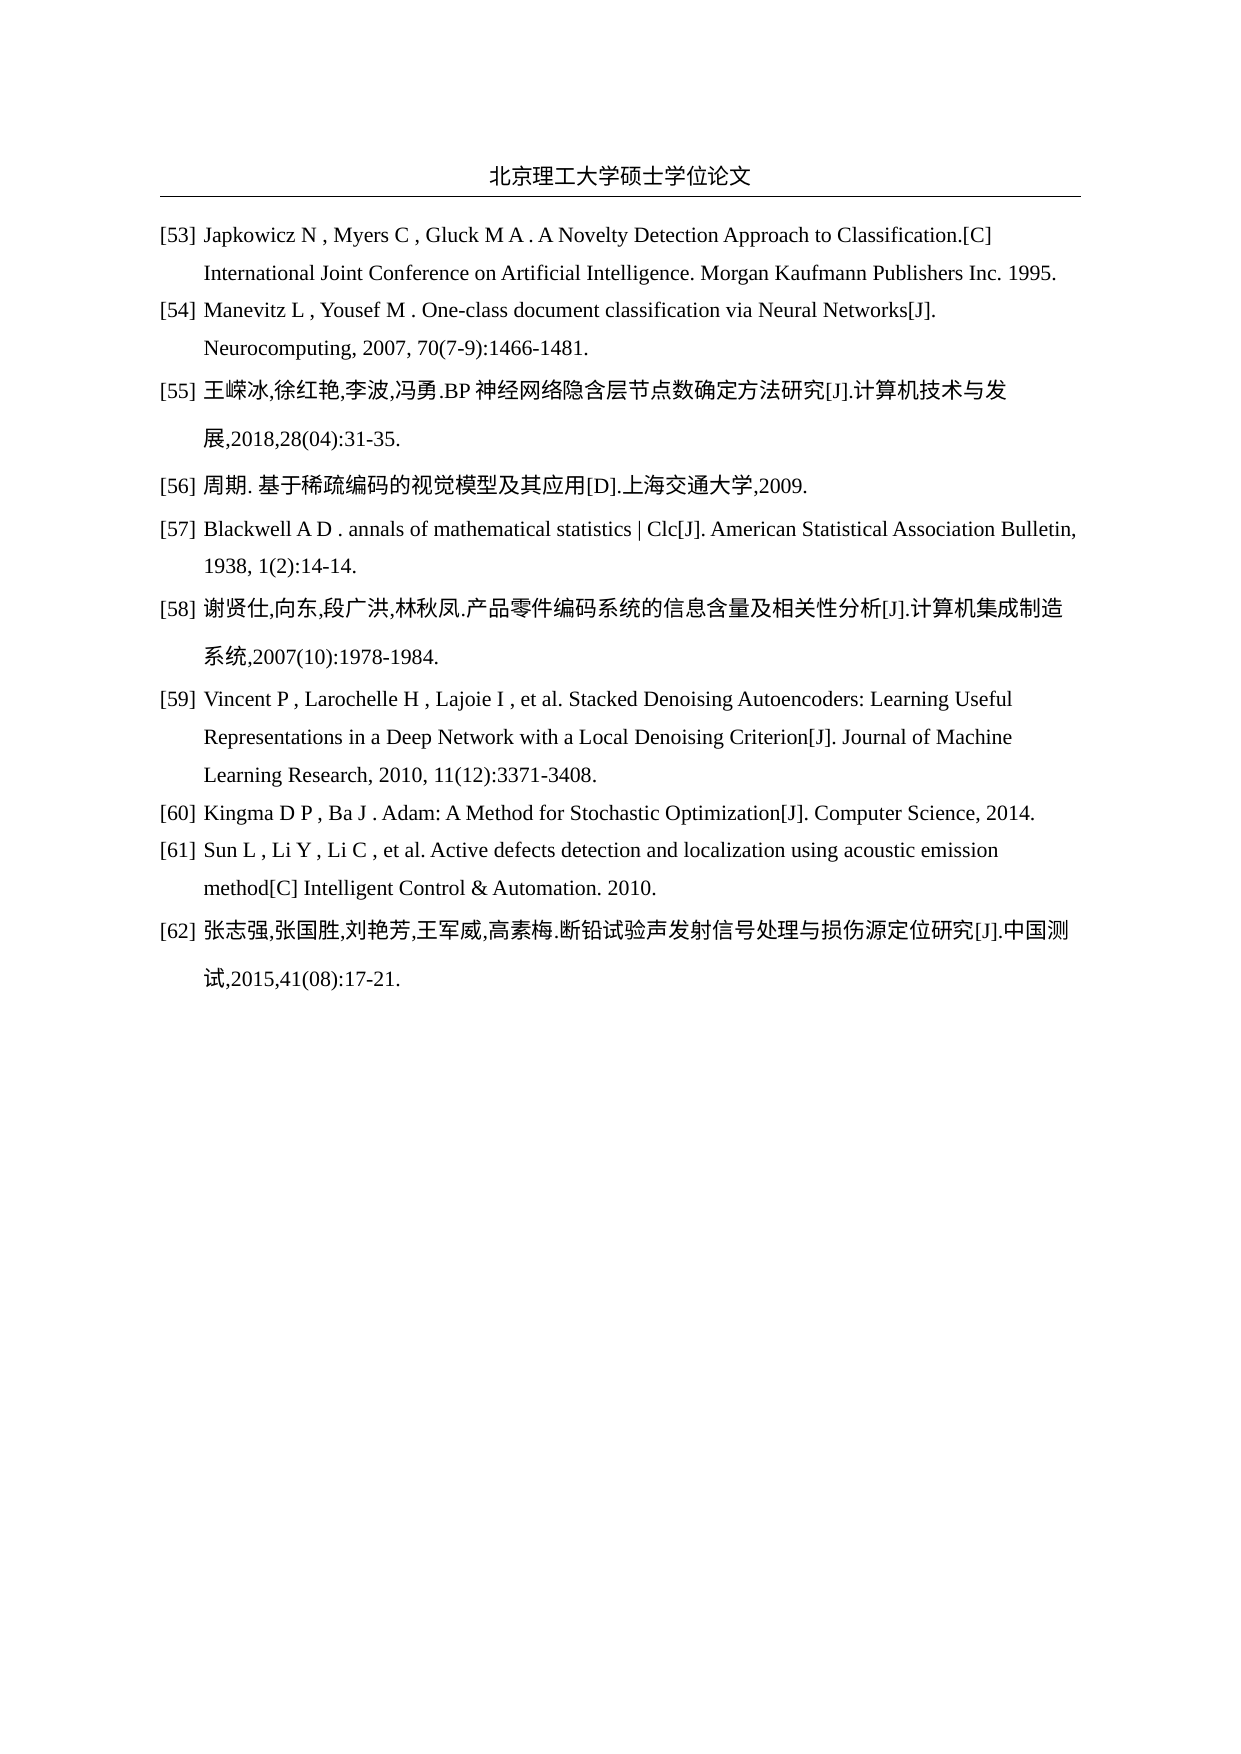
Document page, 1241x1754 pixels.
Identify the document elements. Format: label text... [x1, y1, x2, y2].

list Kingma D P , Ba J . Adam: A Method for Stochastic Optimization[J]. Computer Science, 2014. [159, 799, 1081, 825]
list Blackwell A D . annals of mathematical statistics | Clc[J]. American Statistical Association Bulletin, 1938, 1(2):14-14. [159, 516, 1081, 578]
list 王嵘冰,徐红艳,李波,冯勇.BP神经网络隐含层节点数确定方法研究[J].计算机技术与发展,2018,28(04):31-35. [159, 373, 1081, 452]
list 周期. 基于稀疏编码的视觉模型及其应用[D].上海交通大学,2009. [753, 468, 1081, 500]
list Manevitz L , Yousef M . One-class document classification via Neural Networks[J]. Neurocomputing, 2007, 70(7-9):1466-1481. [159, 297, 1081, 360]
list Sun L , Li Y , Li C , et al. Active defects detection and localization using acoustic emission method[C] Intelligent Control & Automation. 2010. [159, 837, 1081, 900]
list Vincent P , Larochelle H , Lajoie I , et al. Stacked Denoising Autoencoders: Learning Useful Representations in a Deep Network with a Local Denoising Criterion[J]. Journal of Machine Learning Research, 2010, 11(12):3371-3408. [159, 686, 1081, 787]
list Japkowicz N , Myers C , Gluck M A . A Novelty Detection Approach to Classification.[C] International Joint Conference on Artificial Intelligence. Morgan Kaufmann Publishers Inc. 1995. [159, 222, 1081, 285]
list 张志强,张国胜,刘艳芳,王军威,高素梅.断铅试验声发射信号处理与损伤源定位研究[J].中国测试,2015,41(08):17-21. [159, 913, 1081, 992]
list 谢贤仕,向东,段广洪,林秋凤.产品零件编码系统的信息含量及相关性分析[J].计算机集成制造系统,2007(10):1978-1984. [159, 591, 1081, 670]
